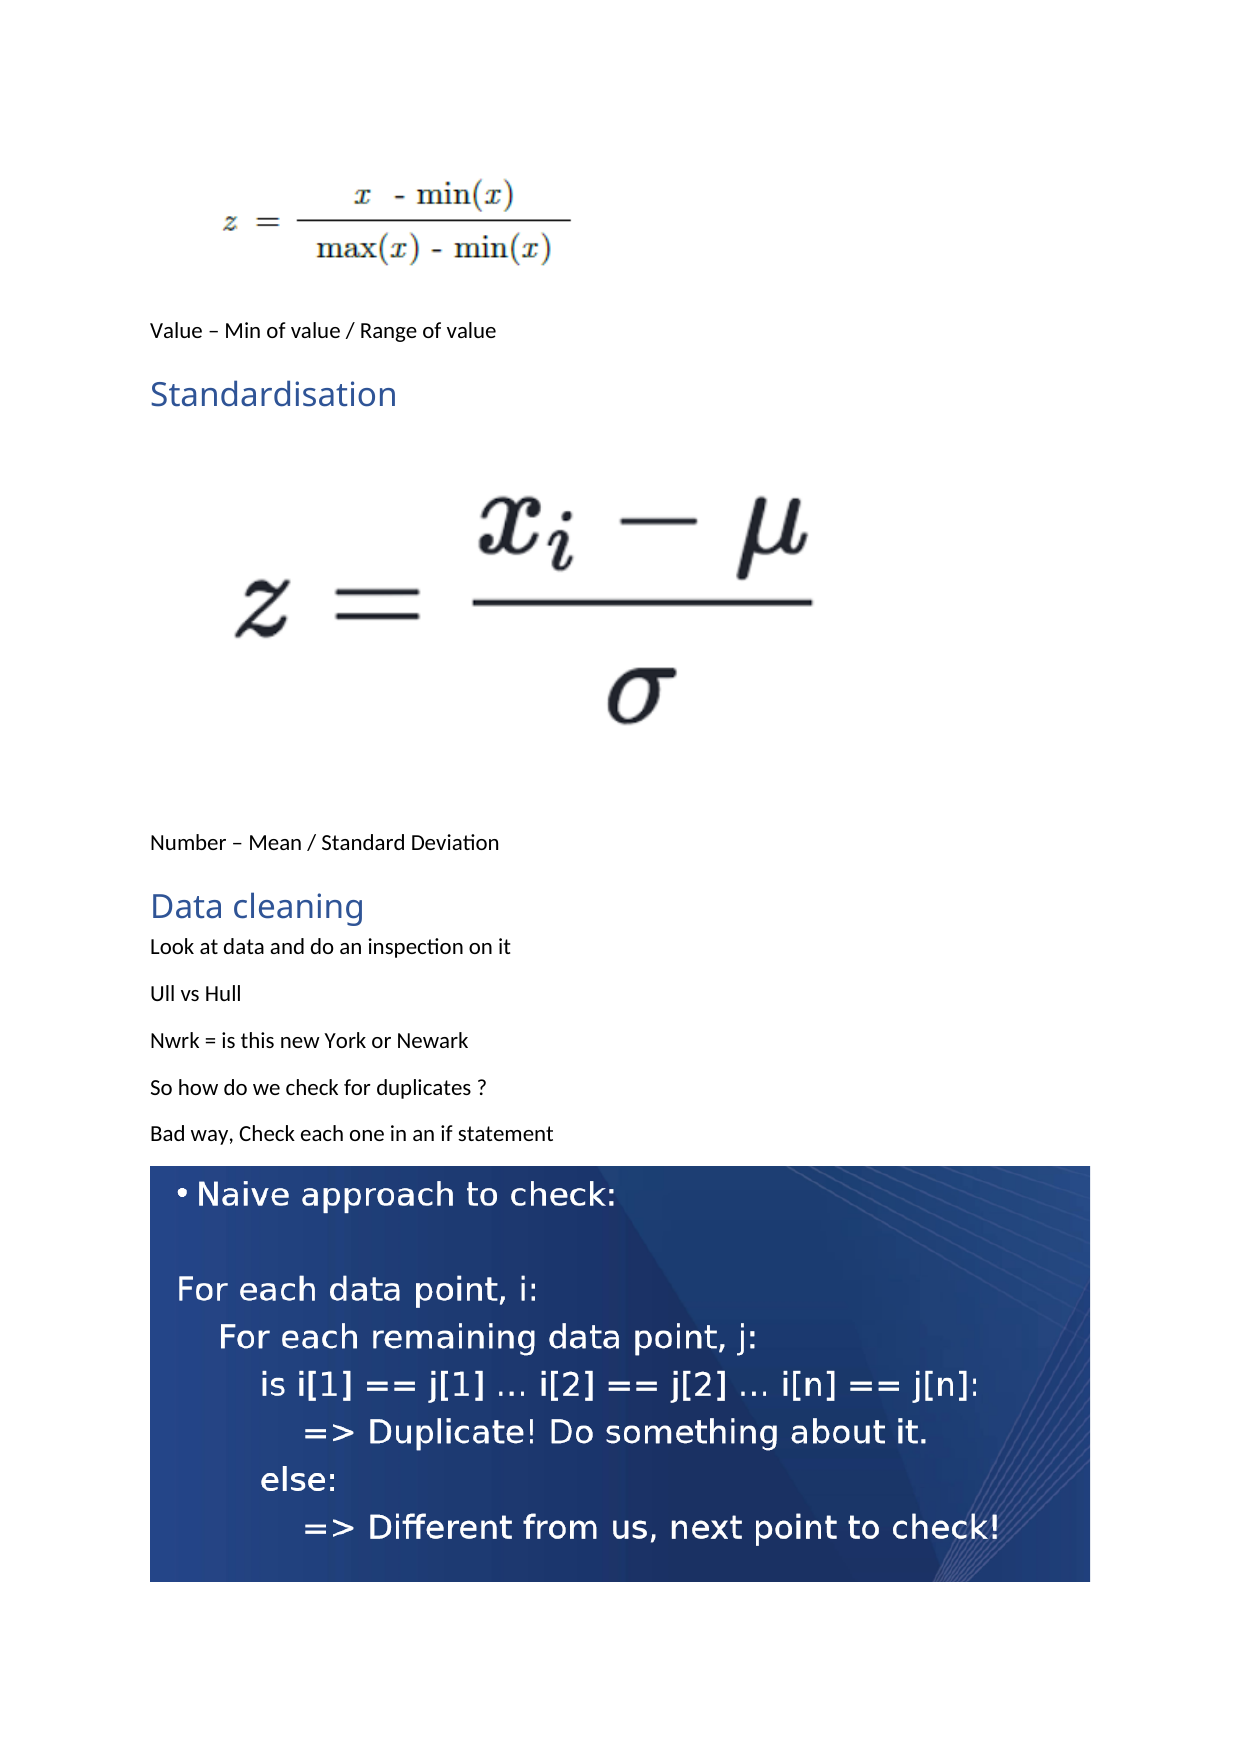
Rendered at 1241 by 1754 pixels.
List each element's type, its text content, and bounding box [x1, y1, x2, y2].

subtitle Data cleaning [150, 883, 1090, 928]
picture [150, 420, 871, 809]
picture [150, 150, 675, 297]
picture [150, 1166, 1091, 1582]
subtitle Standardisation [150, 371, 1090, 416]
text Number – Mean / Standard Deviation [150, 828, 1090, 856]
text So how do we check for duplicates ? [150, 1073, 1090, 1101]
text Nwrk = is this new York or Newark [150, 1026, 1090, 1054]
text Bad way, Check each one in an if statement [150, 1119, 1090, 1147]
text Value – Min of value / Range of value [150, 316, 1090, 344]
text Ull vs Hull [150, 979, 1090, 1007]
text Look at data and do an inspection on it [150, 932, 1090, 960]
